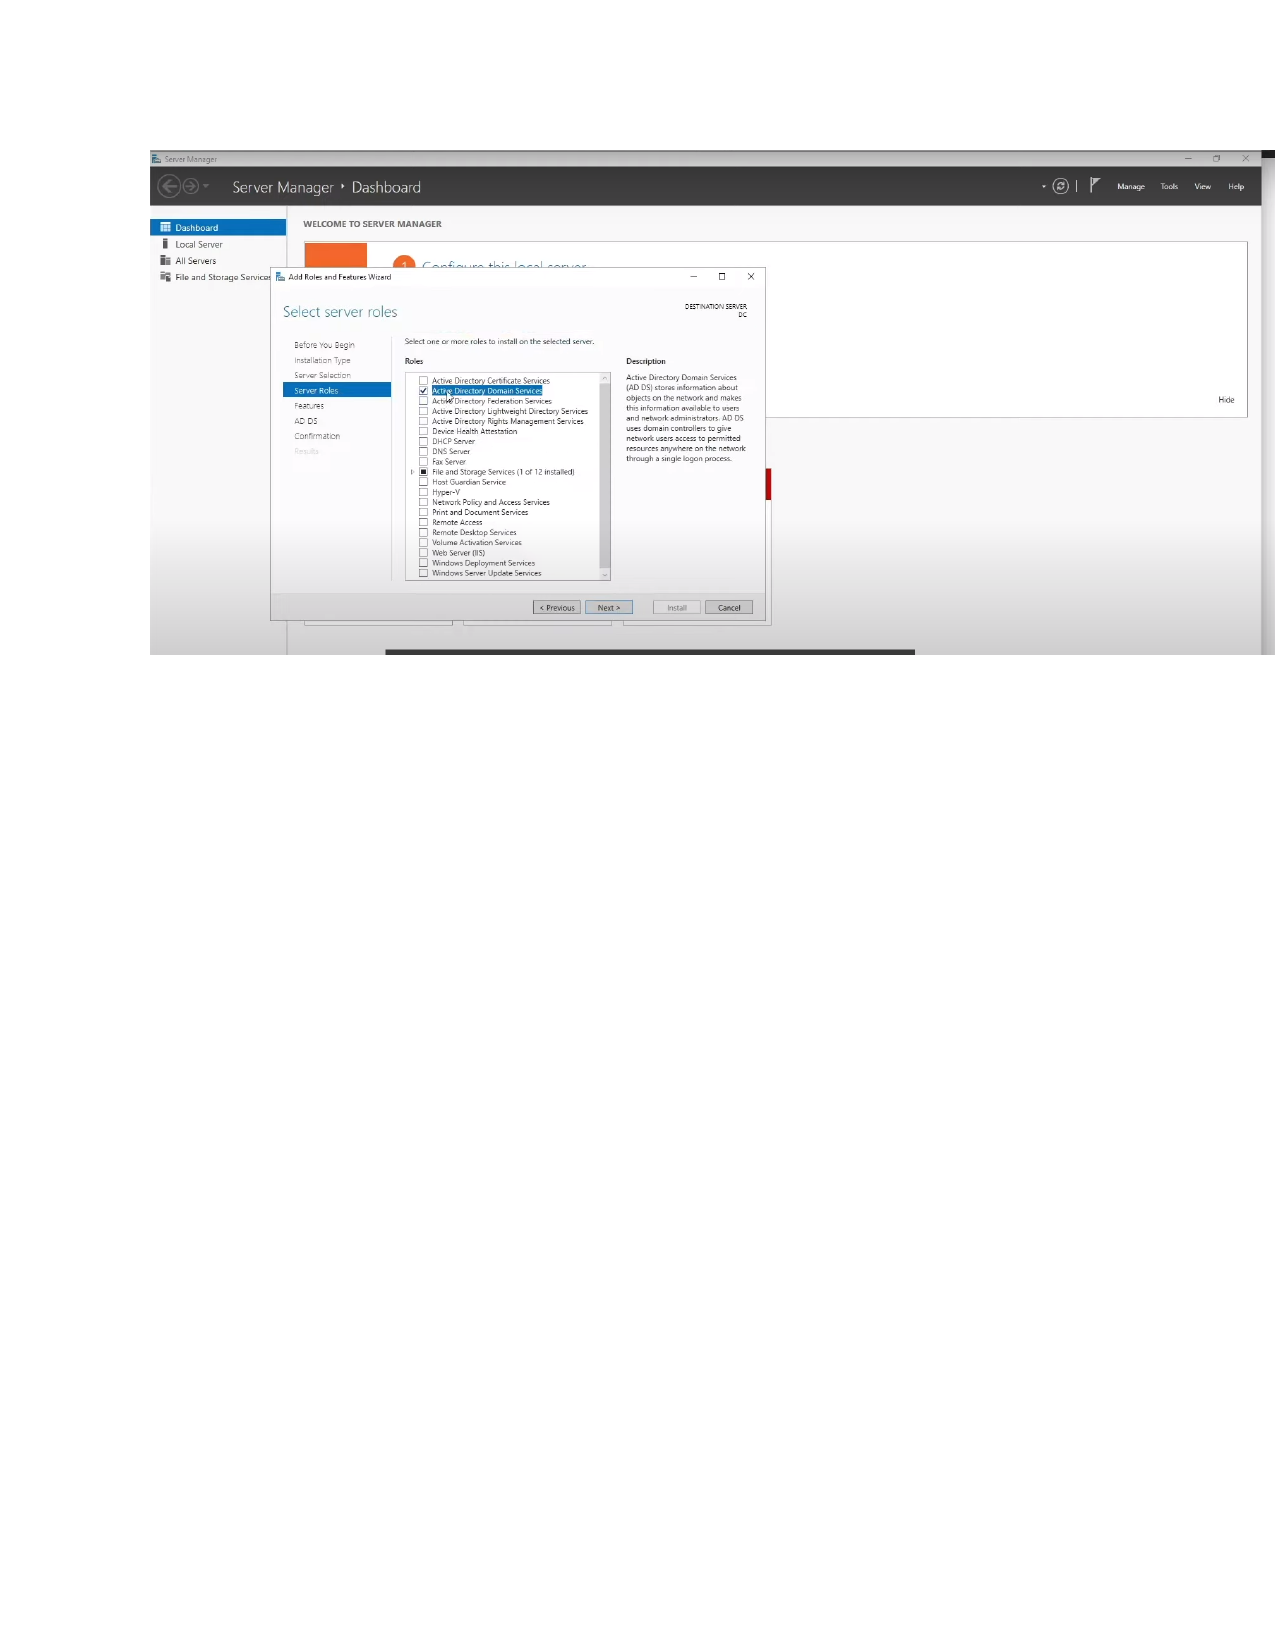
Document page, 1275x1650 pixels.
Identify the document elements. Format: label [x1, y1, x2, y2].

picture [150, 150, 1275, 736]
